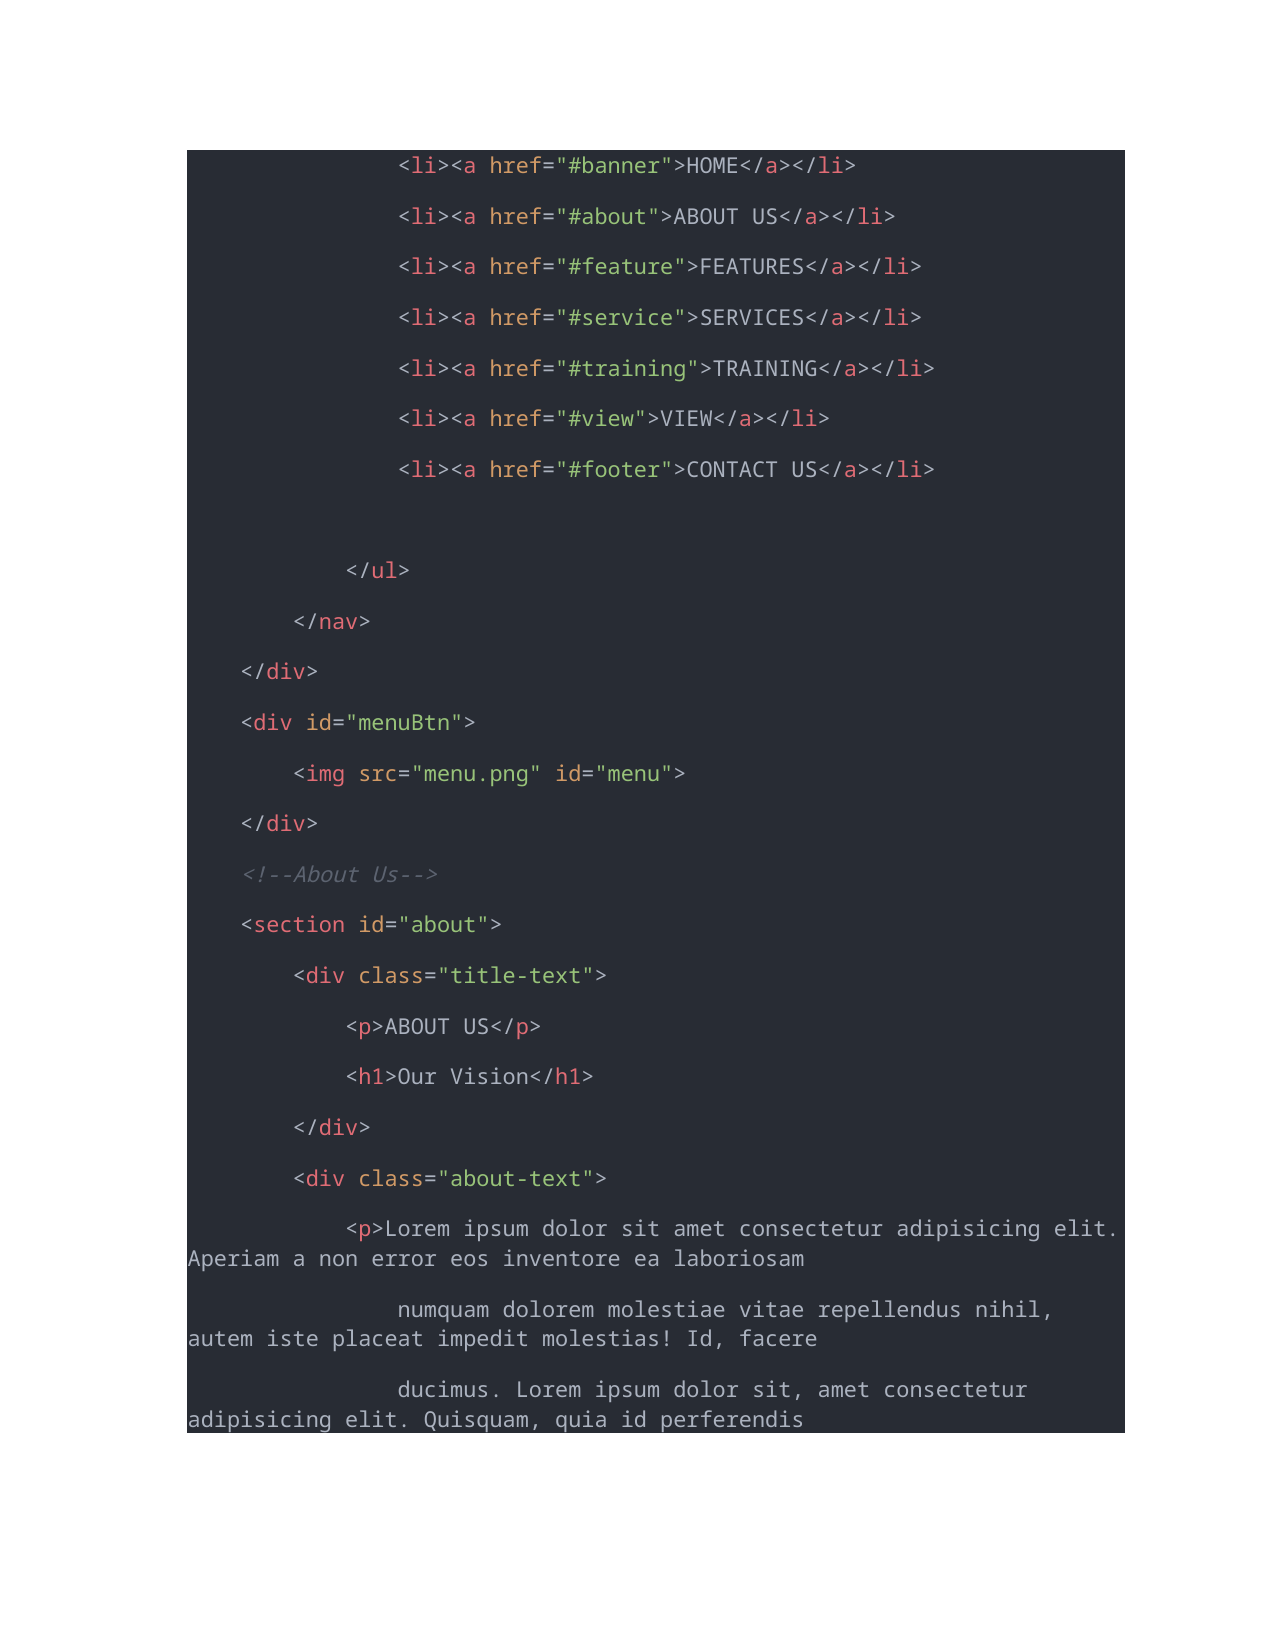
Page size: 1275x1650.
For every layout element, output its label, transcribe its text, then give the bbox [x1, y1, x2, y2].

text <li><a href="#about">ABOUT US</a></li> [187, 201, 1125, 230]
text ducimus. Lorem ipsum dolor sit, amet consectetur adipisicing elit. Quisquam, quia id perferendis [187, 1374, 1125, 1433]
text <p>Lorem ipsum dolor sit amet consectetur adipisicing elit. Aperiam a non error eos inventore ea laboriosam [187, 1213, 1125, 1273]
text numquam dolorem molestiae vitae repellendus nihil, autem iste placeat impedit molestias! Id, facere [187, 1293, 1125, 1353]
text <li><a href="#training">TRAINING</a></li> [187, 352, 1125, 382]
text <li><a href="#feature">FEATURES</a></li> [187, 251, 1125, 281]
text </nav> [187, 606, 1125, 635]
text <li><a href="#footer">CONTACT US</a></li> [187, 454, 1125, 483]
text </ul> [187, 555, 1125, 585]
text </div> [187, 808, 1125, 838]
text <div id="menuBtn"> [187, 707, 1125, 737]
text <li><a href="#banner">HOME</a></li> [187, 150, 1125, 180]
text <!--About Us--> [187, 859, 1125, 888]
text <h1>Our Vision</h1> [187, 1061, 1125, 1091]
text <div class="about-text"> [187, 1162, 1125, 1192]
text <div class="title-text"> [187, 960, 1125, 990]
text <li><a href="#view">VIEW</a></li> [187, 403, 1125, 433]
text <section id="about"> [187, 909, 1125, 939]
text </div> [187, 1112, 1125, 1142]
text <img src="menu.png" id="menu"> [187, 757, 1125, 787]
text <p>ABOUT US</p> [187, 1011, 1125, 1040]
text <li><a href="#service">SERVICES</a></li> [187, 302, 1125, 332]
text </div> [187, 656, 1125, 686]
